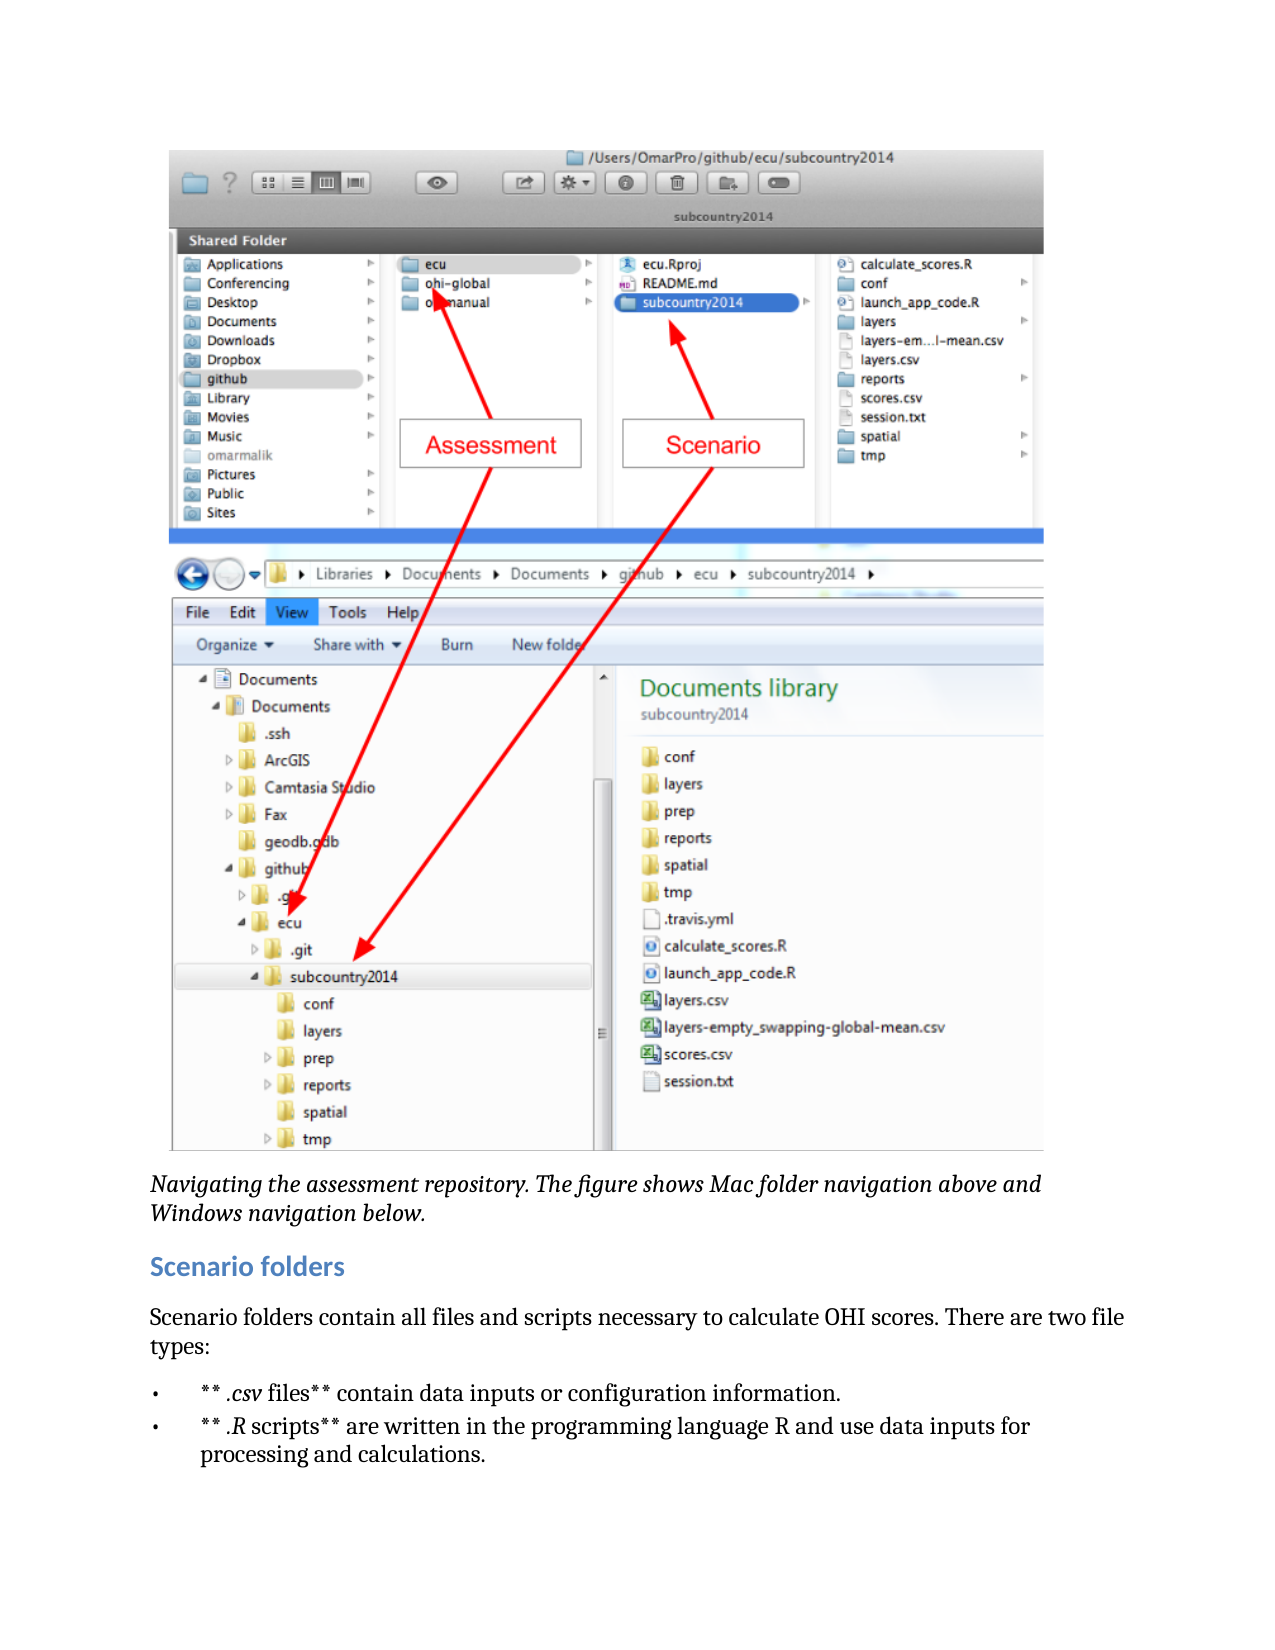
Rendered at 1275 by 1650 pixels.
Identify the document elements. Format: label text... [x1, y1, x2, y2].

text Navigating the assessment repository. The figure shows Mac folder navigation above and Windows navigation below. [150, 1170, 1125, 1228]
picture [168, 150, 1044, 1152]
text Scenario folders contain all files and scripts necessary to calculate OHI scores. There are two file types: [150, 1303, 1125, 1360]
list ** .R scripts** are written in the programming language R and use data inputs for processing and calculations. [150, 1412, 1125, 1469]
list ** .csv files** contain data inputs or configuration information. [150, 1379, 1125, 1408]
subtitle Scenario folders [150, 1248, 1125, 1284]
